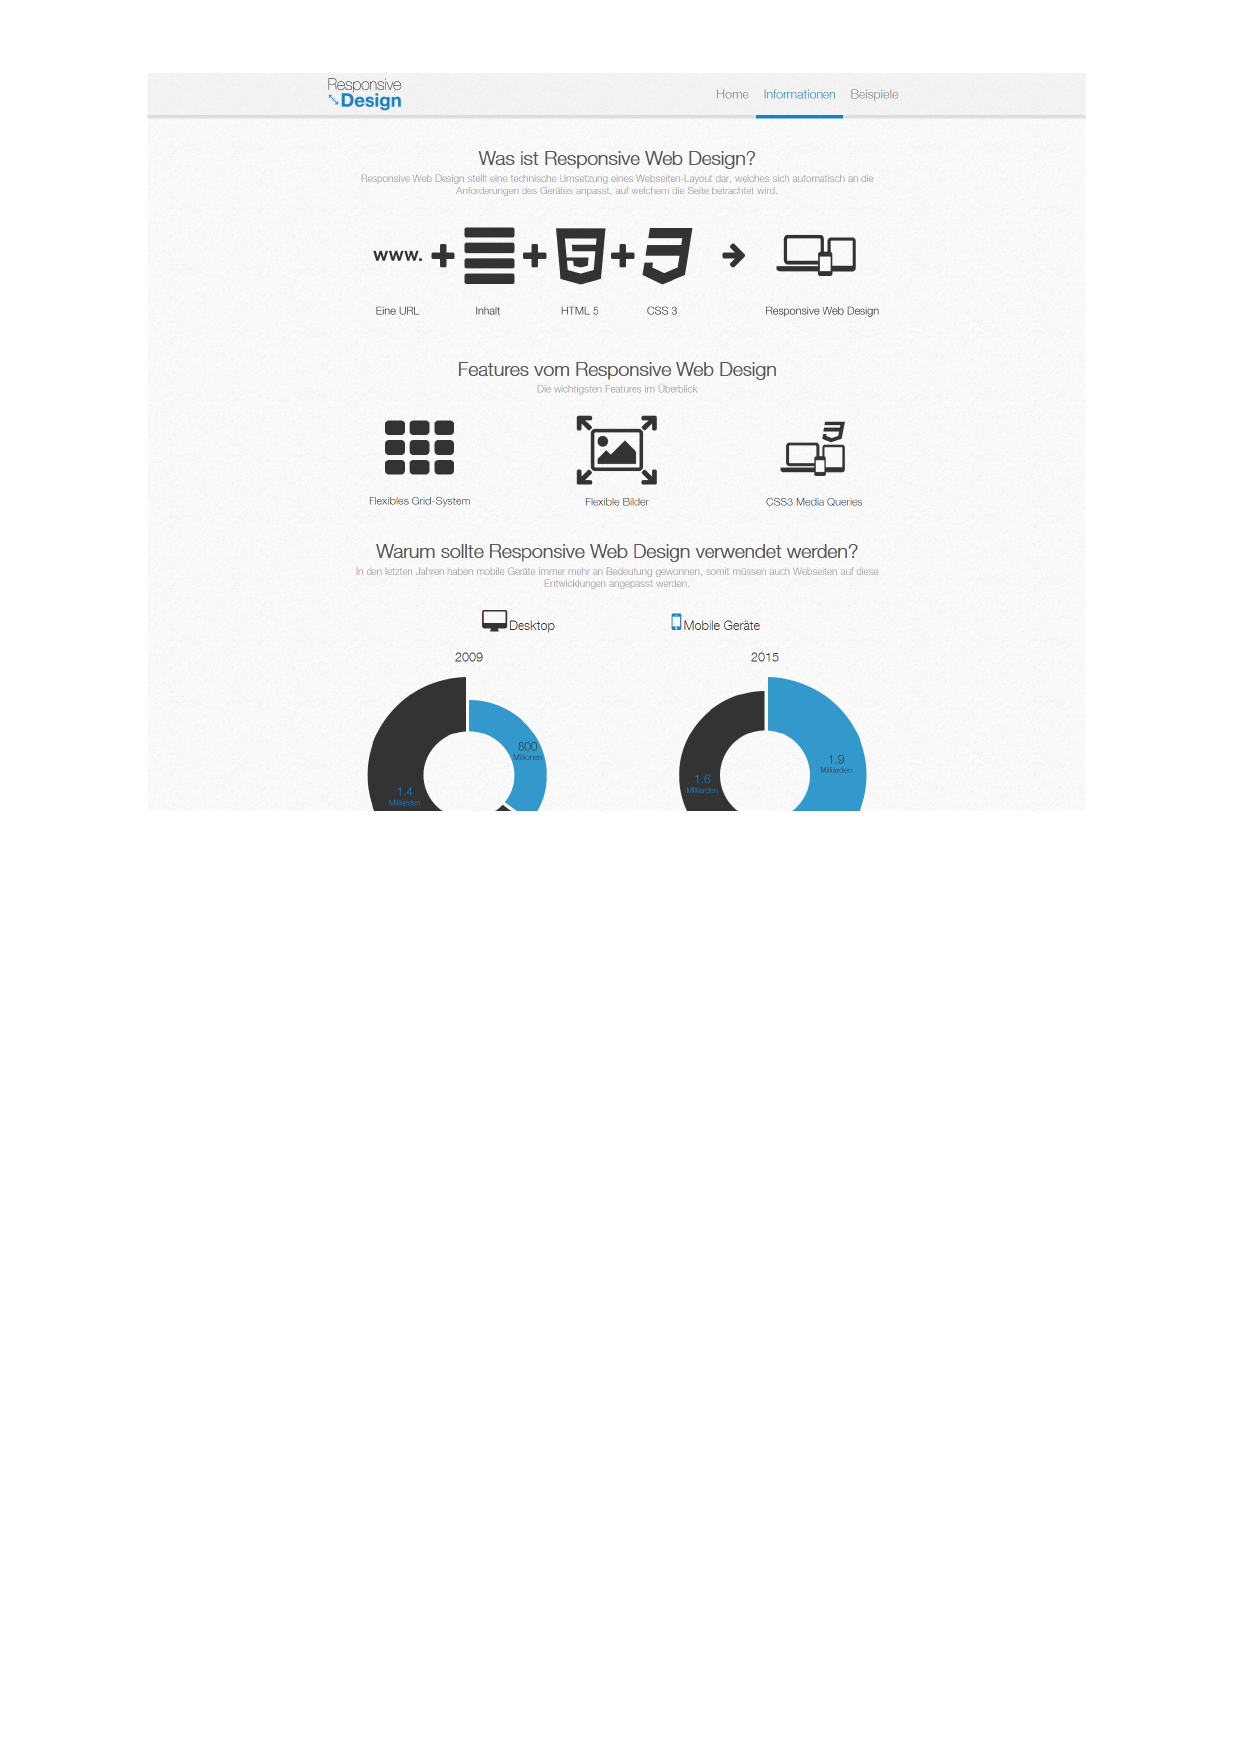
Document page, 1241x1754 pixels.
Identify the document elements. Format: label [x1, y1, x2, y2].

picture [147, 73, 1086, 811]
